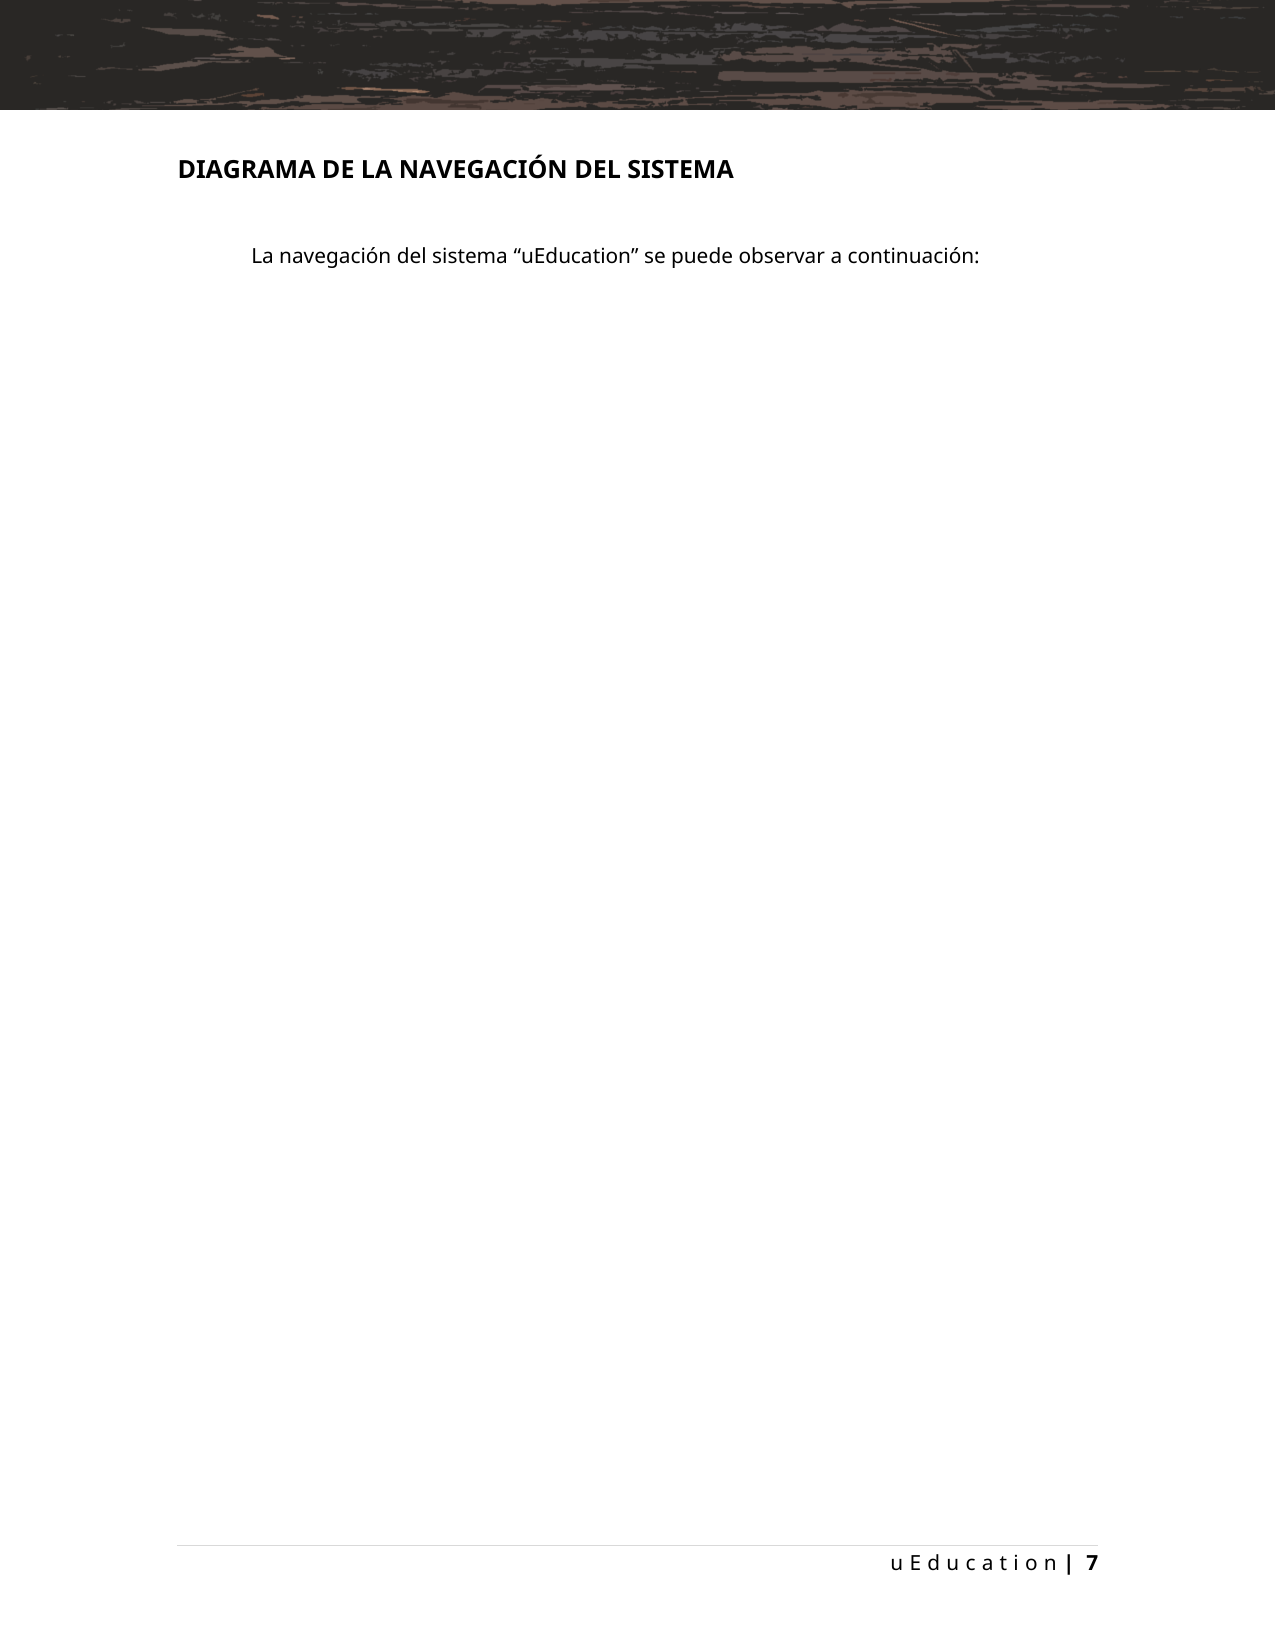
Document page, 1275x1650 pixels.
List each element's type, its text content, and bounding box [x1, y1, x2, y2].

subtitle DIAGRAMA DE LA NAVEGACIÓN DEL SISTEMA [177, 152, 1098, 186]
picture [0, 0, 1275, 110]
text La navegación del sistema “uEducation” se puede observar a continuación: [177, 241, 1098, 269]
